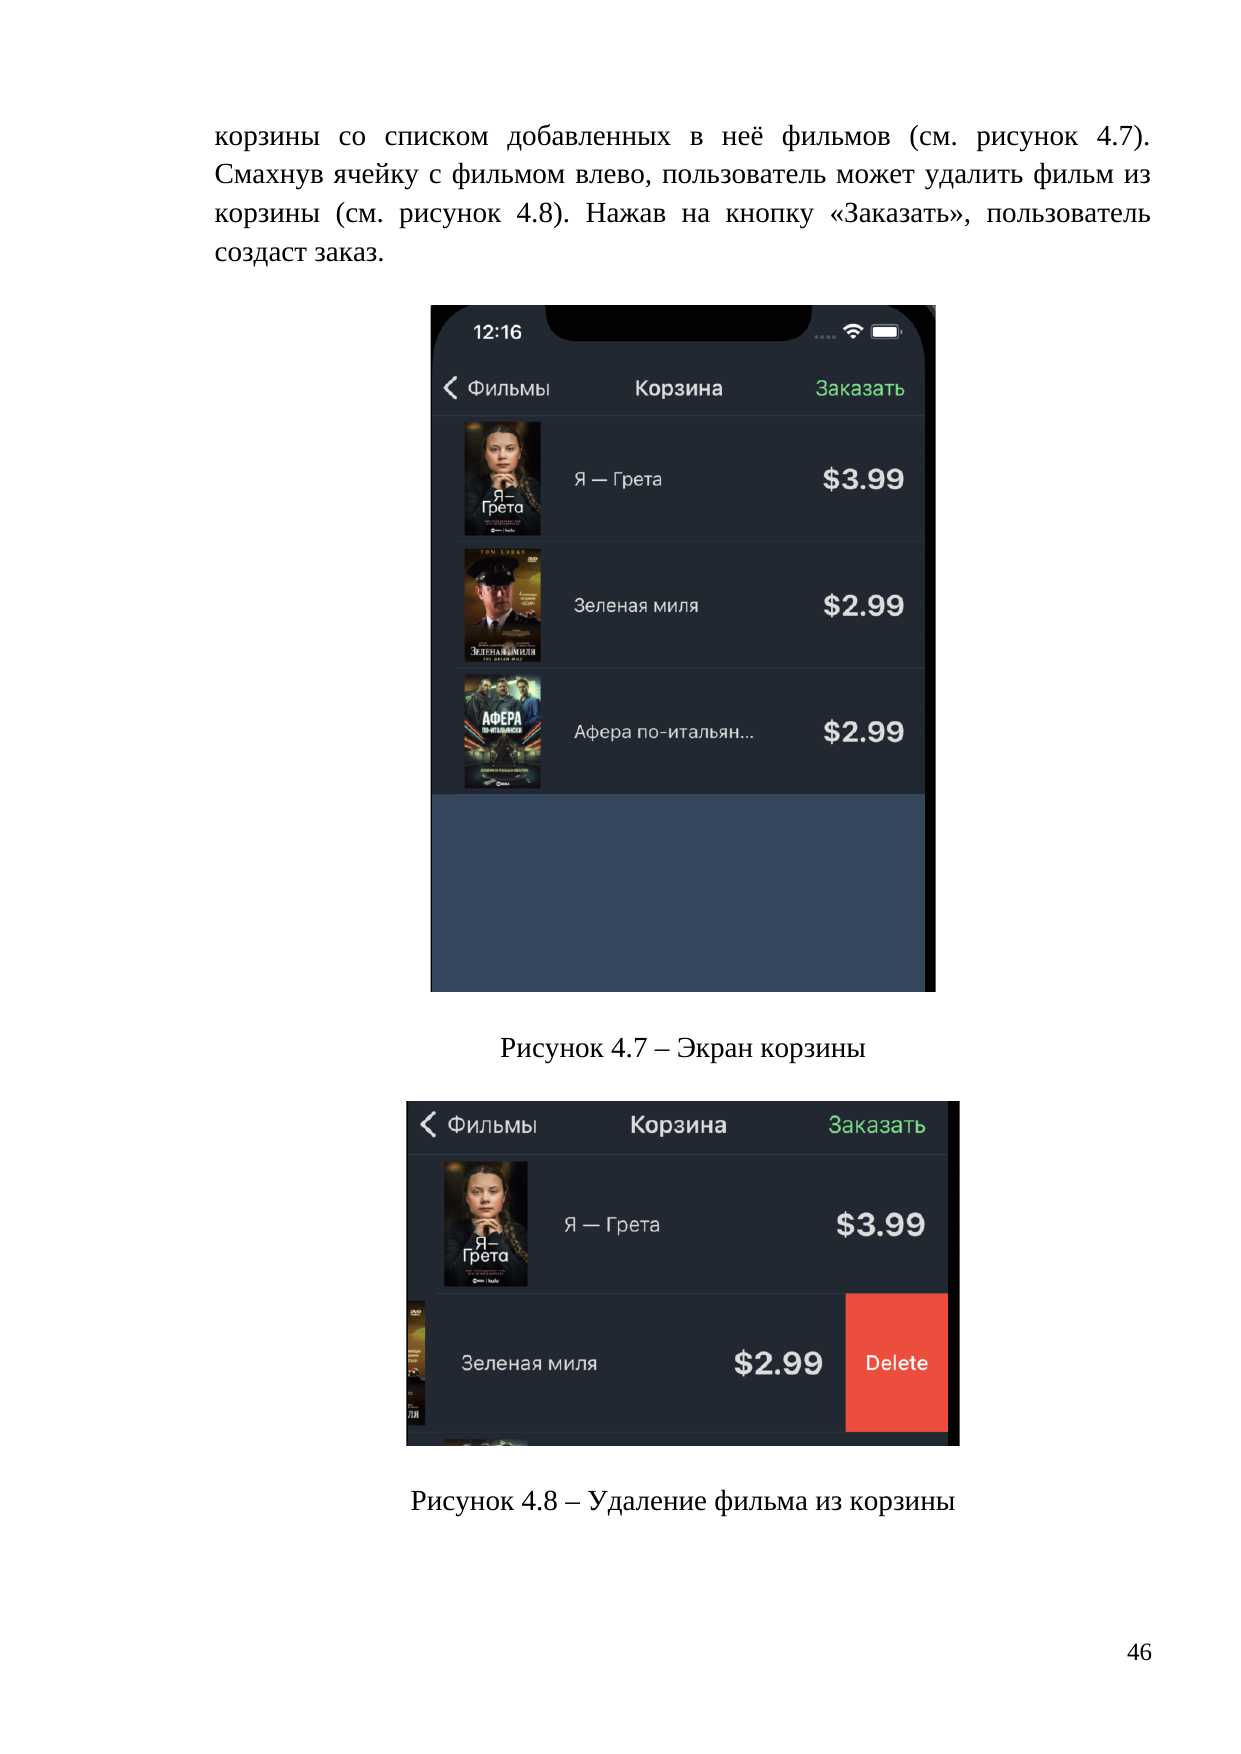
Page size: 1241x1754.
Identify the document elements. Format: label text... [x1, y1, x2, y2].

text Рисунок 4.8 – Удаление фильма из корзины [214, 1483, 1152, 1517]
picture [430, 305, 936, 992]
picture [406, 1101, 960, 1446]
text Рисунок 4.7 – Экран корзины [214, 1030, 1152, 1063]
text корзины со списком добавленных в неё фильмов (см. рисунок 4.7). Смахнув ячейку с фильмом влево, пользователь может удалить фильм из корзины (см. рисунок 4.8). Нажав на кнопку «Заказать», пользователь создаст заказ. [214, 118, 1152, 267]
